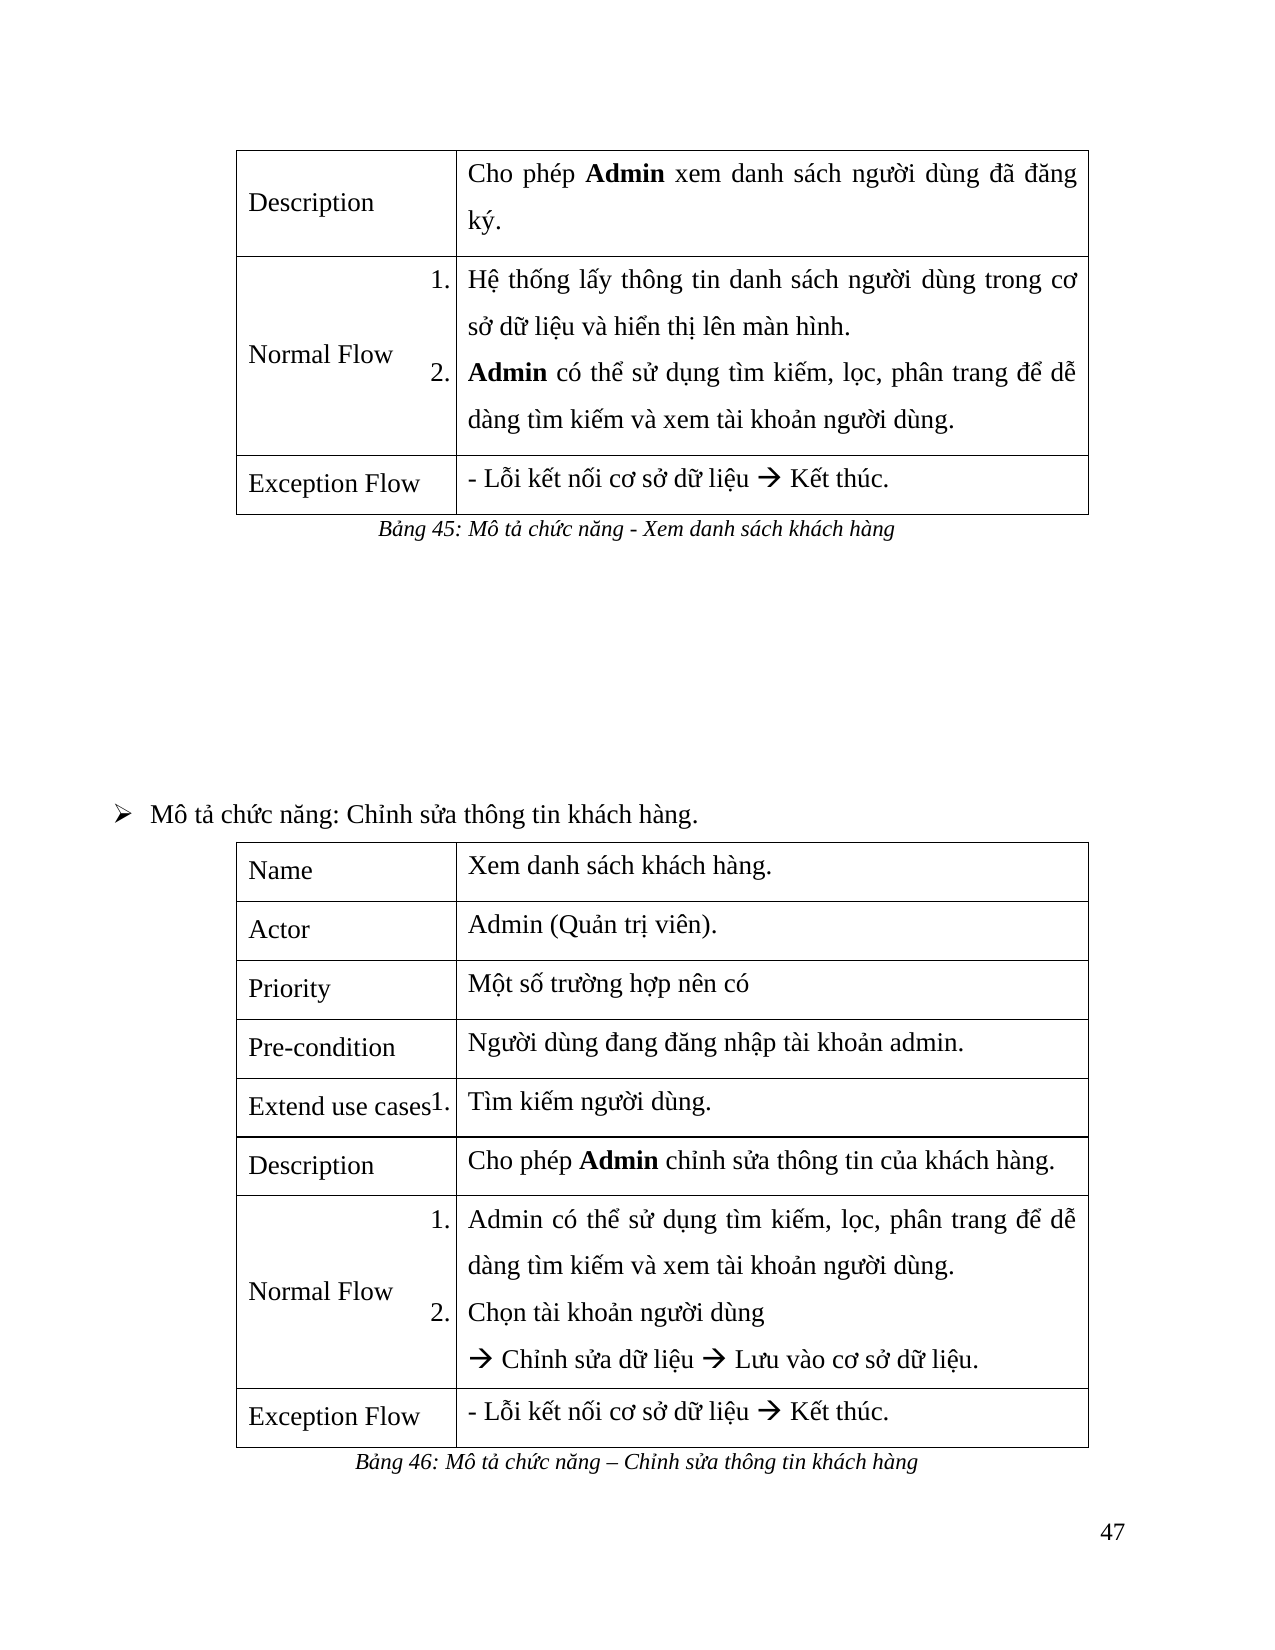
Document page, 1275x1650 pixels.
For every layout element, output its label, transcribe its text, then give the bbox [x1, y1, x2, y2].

table_cell Tìm kiếm người dùng. [457, 1079, 1088, 1136]
table_cell Pre-condition [237, 1020, 456, 1077]
table_cell Normal Flow [237, 1196, 456, 1388]
table_cell Extend use cases [237, 1079, 456, 1136]
text Bảng 45: Mô tả chức năng - Xem danh sách khách hàng [150, 515, 1125, 541]
table_cell Cho phép Admin chỉnh sửa thông tin của khách hàng. [457, 1138, 1088, 1195]
table_cell Priority [237, 961, 456, 1018]
list Mô tả chức năng: Chỉnh sửa thông tin khách hàng. [112, 798, 1125, 829]
table_cell - Lỗi kết nối cơ sở dữ liệu Kết thúc. [457, 456, 1088, 514]
table_cell Exception Flow [237, 1389, 456, 1447]
table_cell - Lỗi kết nối cơ sở dữ liệu Kết thúc. [457, 1389, 1088, 1447]
table_cell Hệ thống lấy thông tin danh sách người dùng trong cơ sở dữ liệu và hiển thị lên màn hình. Admin có thể sử dụng tìm kiếm, lọc, phân trang để dễ dàng tìm kiếm và xem tài khoản người dùng. [457, 257, 1088, 454]
table_cell Description [237, 151, 456, 256]
table_cell Normal Flow [237, 257, 456, 454]
table_cell Cho phép Admin xem danh sách người dùng đã đăng ký. [457, 151, 1088, 256]
table_header Xem danh sách khách hàng. [457, 843, 1088, 901]
table_cell Exception Flow [237, 456, 456, 514]
table_cell Một số trường hợp nên có [457, 961, 1088, 1018]
table_cell Description [237, 1138, 456, 1195]
table_cell Admin (Quản trị viên). [457, 902, 1088, 959]
table_cell Actor [237, 902, 456, 959]
table_header Name [237, 843, 456, 901]
table_cell Admin có thể sử dụng tìm kiếm, lọc, phân trang để dễ dàng tìm kiếm và xem tài khoản người dùng. Chọn tài khoản người dùng Chỉnh sửa dữ liệu Lưu vào cơ sở dữ liệu. [457, 1196, 1088, 1388]
text Bảng 46: Mô tả chức năng – Chỉnh sửa thông tin khách hàng [150, 1448, 1125, 1475]
table_cell Người dùng đang đăng nhập tài khoản admin. [457, 1020, 1088, 1077]
